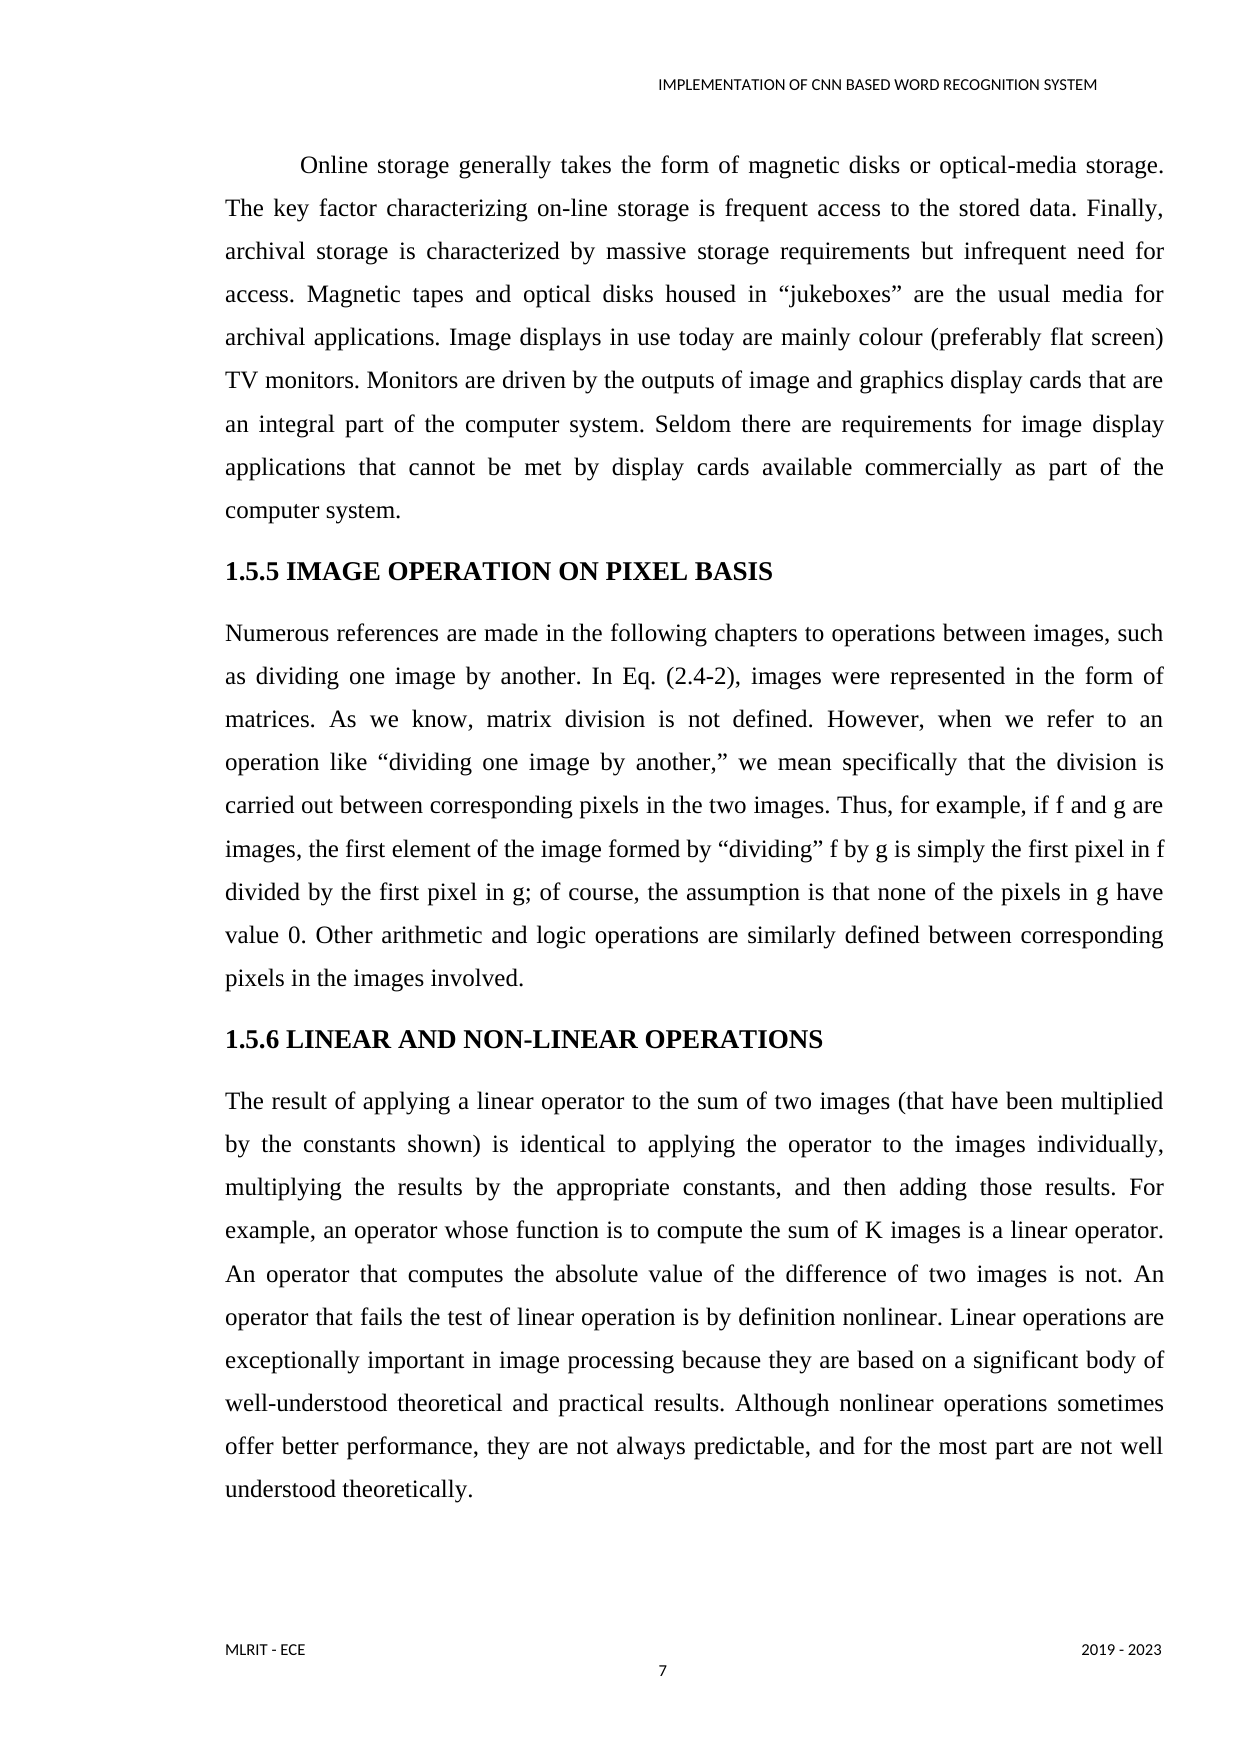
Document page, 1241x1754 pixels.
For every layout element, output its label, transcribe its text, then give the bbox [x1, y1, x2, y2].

text The result of applying a linear operator to the sum of two images (that have been multiplied by the constants shown) is identical to applying the operator to the images individually, multiplying the results by the appropriate constants, and then adding those results. For example, an operator whose function is to compute the sum of K images is a linear operator. An operator that computes the absolute value of the difference of two images is not. An operator that fails the test of linear operation is by definition nonlinear. Linear operations are exceptionally important in image processing because they are based on a significant body of well-understood theoretical and practical results. Although nonlinear operations sometimes offer better performance, they are not always predictable, and for the most part are not well understood theoretically. [225, 1086, 1165, 1503]
text 1.5.6 LINEAR AND NON-LINEAR OPERATIONS [225, 1023, 1165, 1054]
text Online storage generally takes the form of magnetic disks or optical-media storage. The key factor characterizing on-line storage is frequent access to the stored data. Finally, archival storage is characterized by massive storage requirements but infrequent need for access. Magnetic tapes and optical disks housed in “jukeboxes” are the usual media for archival applications. Image displays in use today are mainly colour (preferably flat screen) TV monitors. Monitors are driven by the outputs of image and graphics display cards that are an integral part of the computer system. Seldom there are requirements for image display applications that cannot be met by display cards available commercially as part of the computer system. [225, 150, 1165, 524]
text 1.5.5 IMAGE OPERATION ON PIXEL BASIS [225, 555, 1165, 586]
text Numerous references are made in the following chapters to operations between images, such as dividing one image by another. In Eq. (2.4-2), images were represented in the form of matrices. As we know, matrix division is not defined. However, when we refer to an operation like “dividing one image by another,” we mean specifically that the division is carried out between corresponding pixels in the two images. Thus, for example, if f and g are images, the first element of the image formed by “dividing” f by g is simply the first pixel in f divided by the first pixel in g; of course, the assumption is that none of the pixels in g have value 0. Other arithmetic and logic operations are similarly defined between corresponding pixels in the images involved. [225, 618, 1165, 992]
